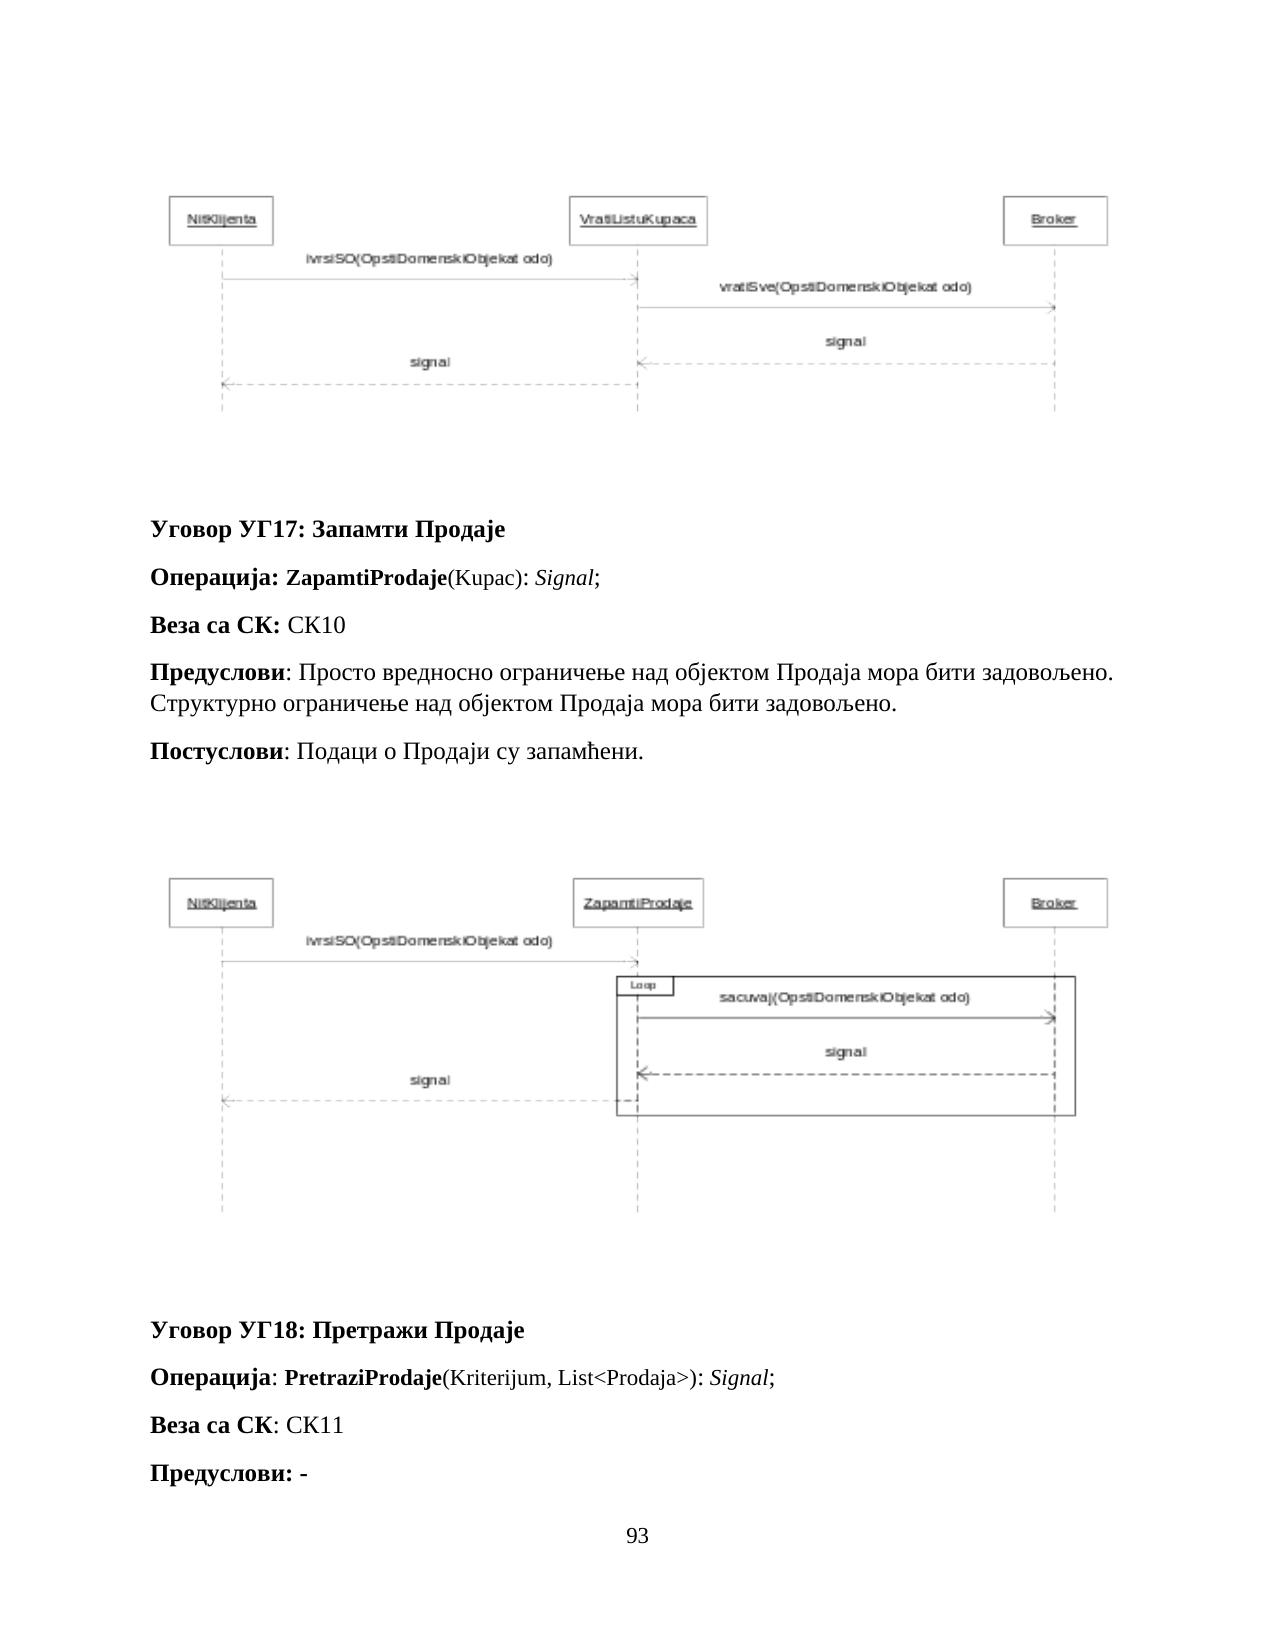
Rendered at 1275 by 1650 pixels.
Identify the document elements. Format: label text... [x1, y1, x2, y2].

text Операција: ZapamtiProdaje(Kupac): Signal; [150, 562, 1125, 591]
text Постуслови: Подаци о Продаји су запамћени. [150, 736, 1125, 765]
text Операција: PretraziProdaje(Kriterijum, List<Prodaja>): Signal; [150, 1362, 1125, 1391]
text Веза са СК: СК10 [150, 610, 1125, 638]
text Веза са СК: СК11 [150, 1410, 1125, 1439]
text Уговор УГ18: Претражи Продаје [150, 1315, 1125, 1343]
text Предуслови: Просто вредносно ограничење над објектом Продаја мора бити задовољено. Структурно ограничење над објектом Продаја мора бити задовољено. [150, 657, 1125, 717]
text Предуслови: - [150, 1458, 1125, 1487]
text Уговор УГ17: Запамти Продаје [150, 514, 1125, 543]
